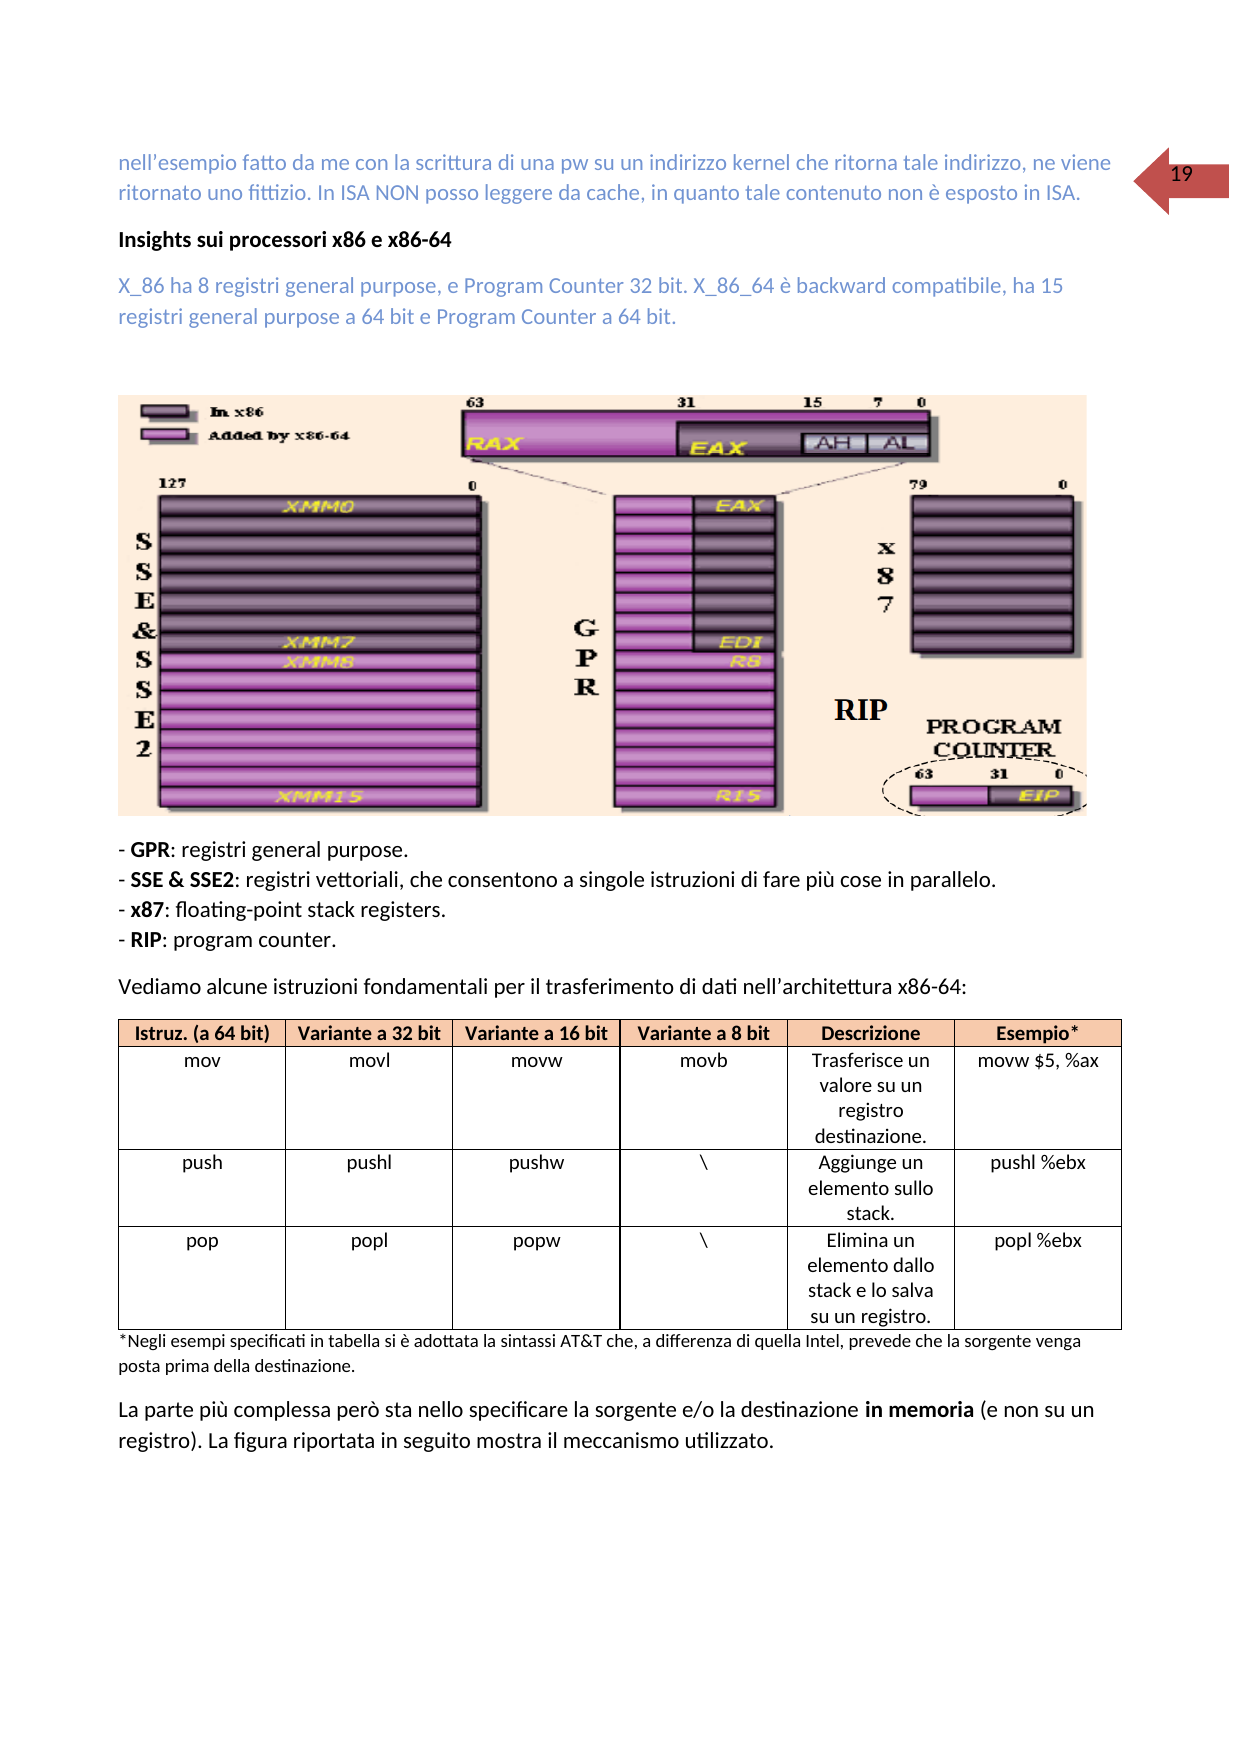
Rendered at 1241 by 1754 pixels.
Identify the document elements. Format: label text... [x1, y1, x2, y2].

table_cell \ [621, 1150, 787, 1226]
table_cell pushl %ebx [955, 1150, 1121, 1226]
table_header Esempio* [955, 1020, 1121, 1046]
table_cell \ [621, 1227, 787, 1328]
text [118, 148, 1122, 206]
table_cell Aggiunge un elemento sullo stack. [788, 1150, 954, 1226]
table_header Variante a 32 bit [286, 1020, 452, 1046]
table_header Variante a 8 bit [621, 1020, 787, 1046]
picture [118, 395, 1087, 816]
table_cell pop [119, 1227, 285, 1328]
table_cell pushw [453, 1150, 619, 1226]
table_cell movl [286, 1047, 452, 1148]
table_cell movw $5, %ax [955, 1047, 1121, 1148]
text - GPR: registri general purpose. - SSE & SSE2: registri vettoriali, che consentono a singole istruzioni di fare più cose in parallelo. - x87: floating-point stack registers. - RIP: program counter. [118, 835, 1122, 953]
table_cell Trasferisce un valore su un registro destinazione. [788, 1047, 954, 1148]
text Vediamo alcune istruzioni fondamentali per il trasferimento di dati nell’architettura x86-64: [118, 972, 1122, 1000]
table_cell popl %ebx [955, 1227, 1121, 1328]
table_cell Elimina un elemento dallo stack e lo salva su un registro. [788, 1227, 954, 1328]
text X_86 ha 8 registri general purpose, e Program Counter 32 bit. X_86_64 è backward compatibile, ha 15 registri general purpose a 64 bit e Program Counter a 64 bit. [118, 272, 1122, 330]
table_cell mov [119, 1047, 285, 1148]
text *Negli esempi specificati in tabella si è adottata la sintassi AT&T che, a differenza di quella Intel, prevede che la sorgente venga posta prima della destinazione. [118, 1330, 1122, 1377]
text La parte più complessa però sta nello specificare la sorgente e/o la destinazione in memoria (e non su un registro). La figura riportata in seguito mostra il meccanismo utilizzato. [118, 1396, 1122, 1454]
table_cell pushl [286, 1150, 452, 1226]
table_header Descrizione [788, 1020, 954, 1046]
table_header Istruz. (a 64 bit) [119, 1020, 285, 1046]
table_cell popw [453, 1227, 619, 1328]
table_header Variante a 16 bit [453, 1020, 619, 1046]
text Insights sui processori x86 e x86-64 [118, 225, 1122, 253]
table_cell popl [286, 1227, 452, 1328]
table_cell push [119, 1150, 285, 1226]
table_cell movw [453, 1047, 619, 1148]
table_cell movb [621, 1047, 787, 1148]
